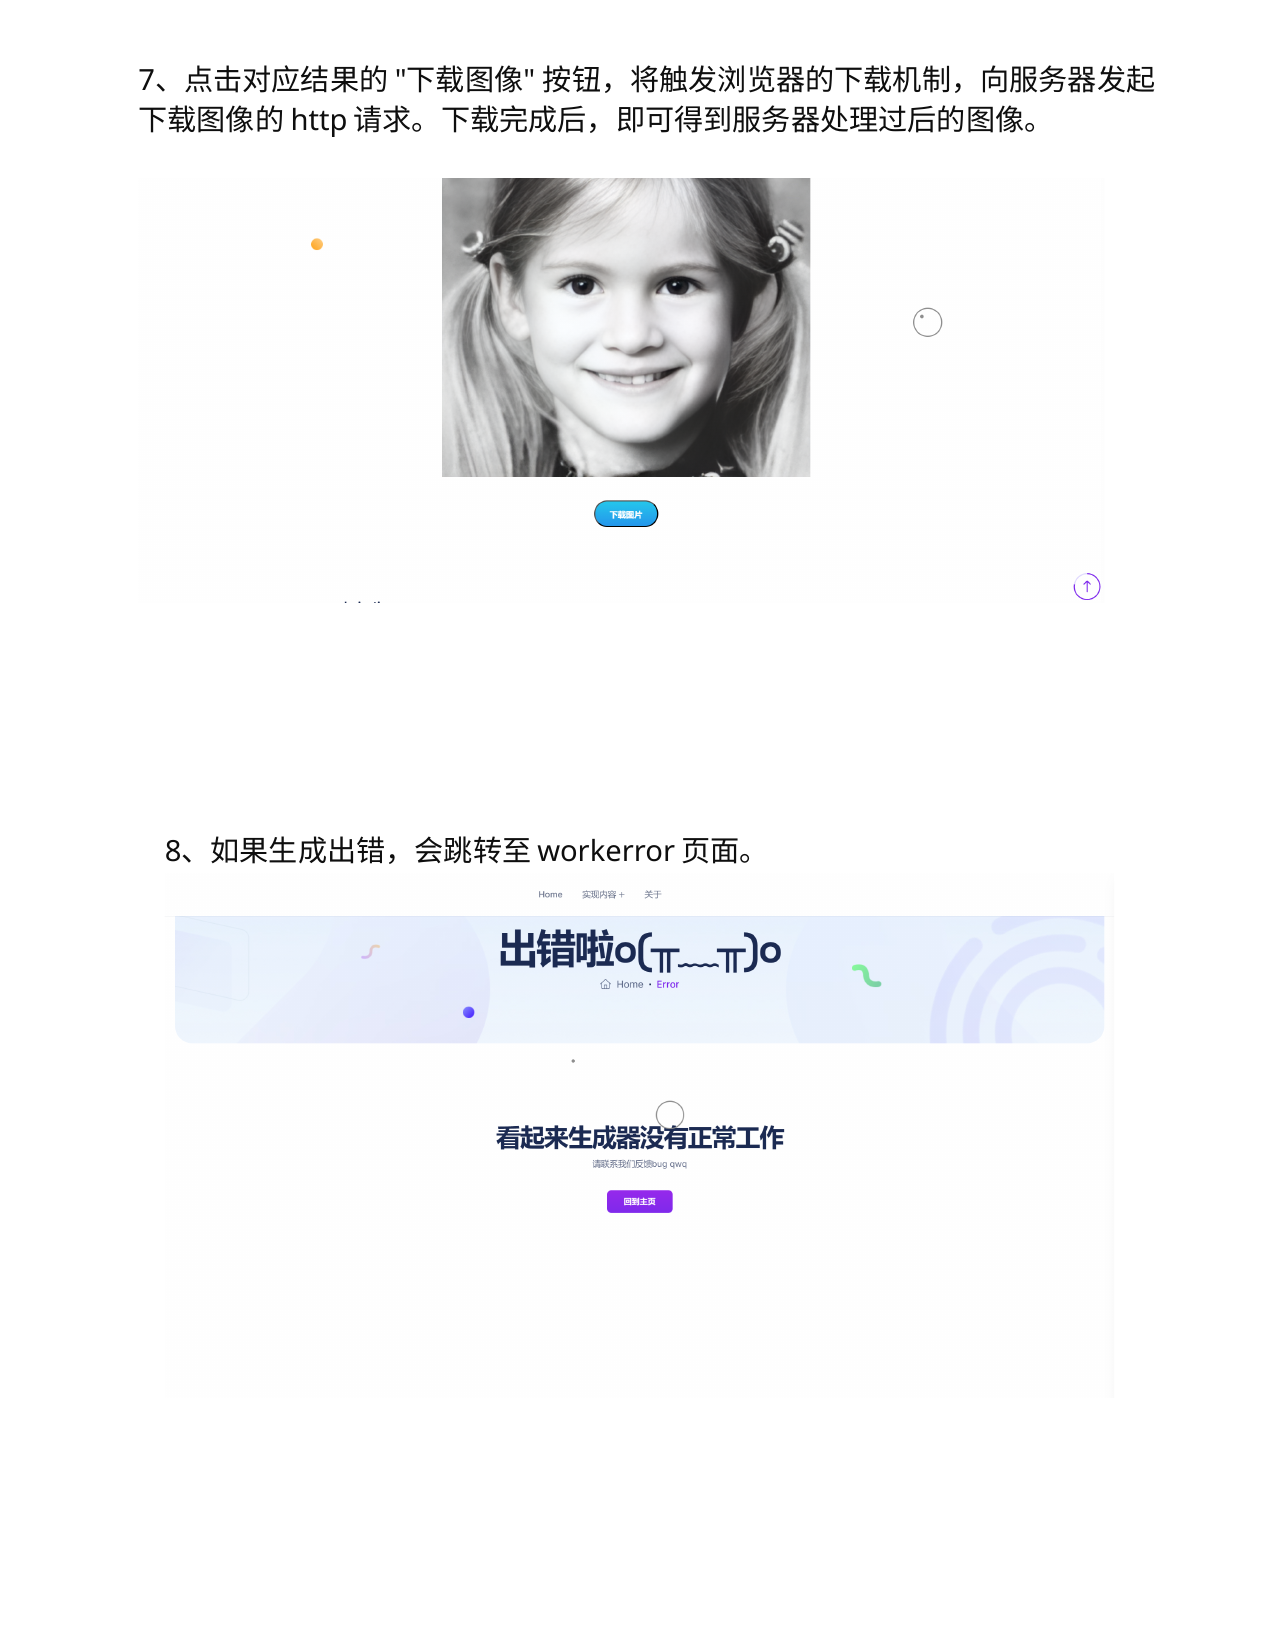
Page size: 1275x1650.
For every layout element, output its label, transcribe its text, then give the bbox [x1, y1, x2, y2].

picture [164, 873, 1115, 1398]
list 点击对应结果的 "下载图像" 按钮，将触发浏览器的下载机制，向服务器发起下载图像的 http请求。下载完成后，即可得到服务器处理过后的图像。 [138, 58, 1167, 139]
picture [138, 178, 1105, 603]
